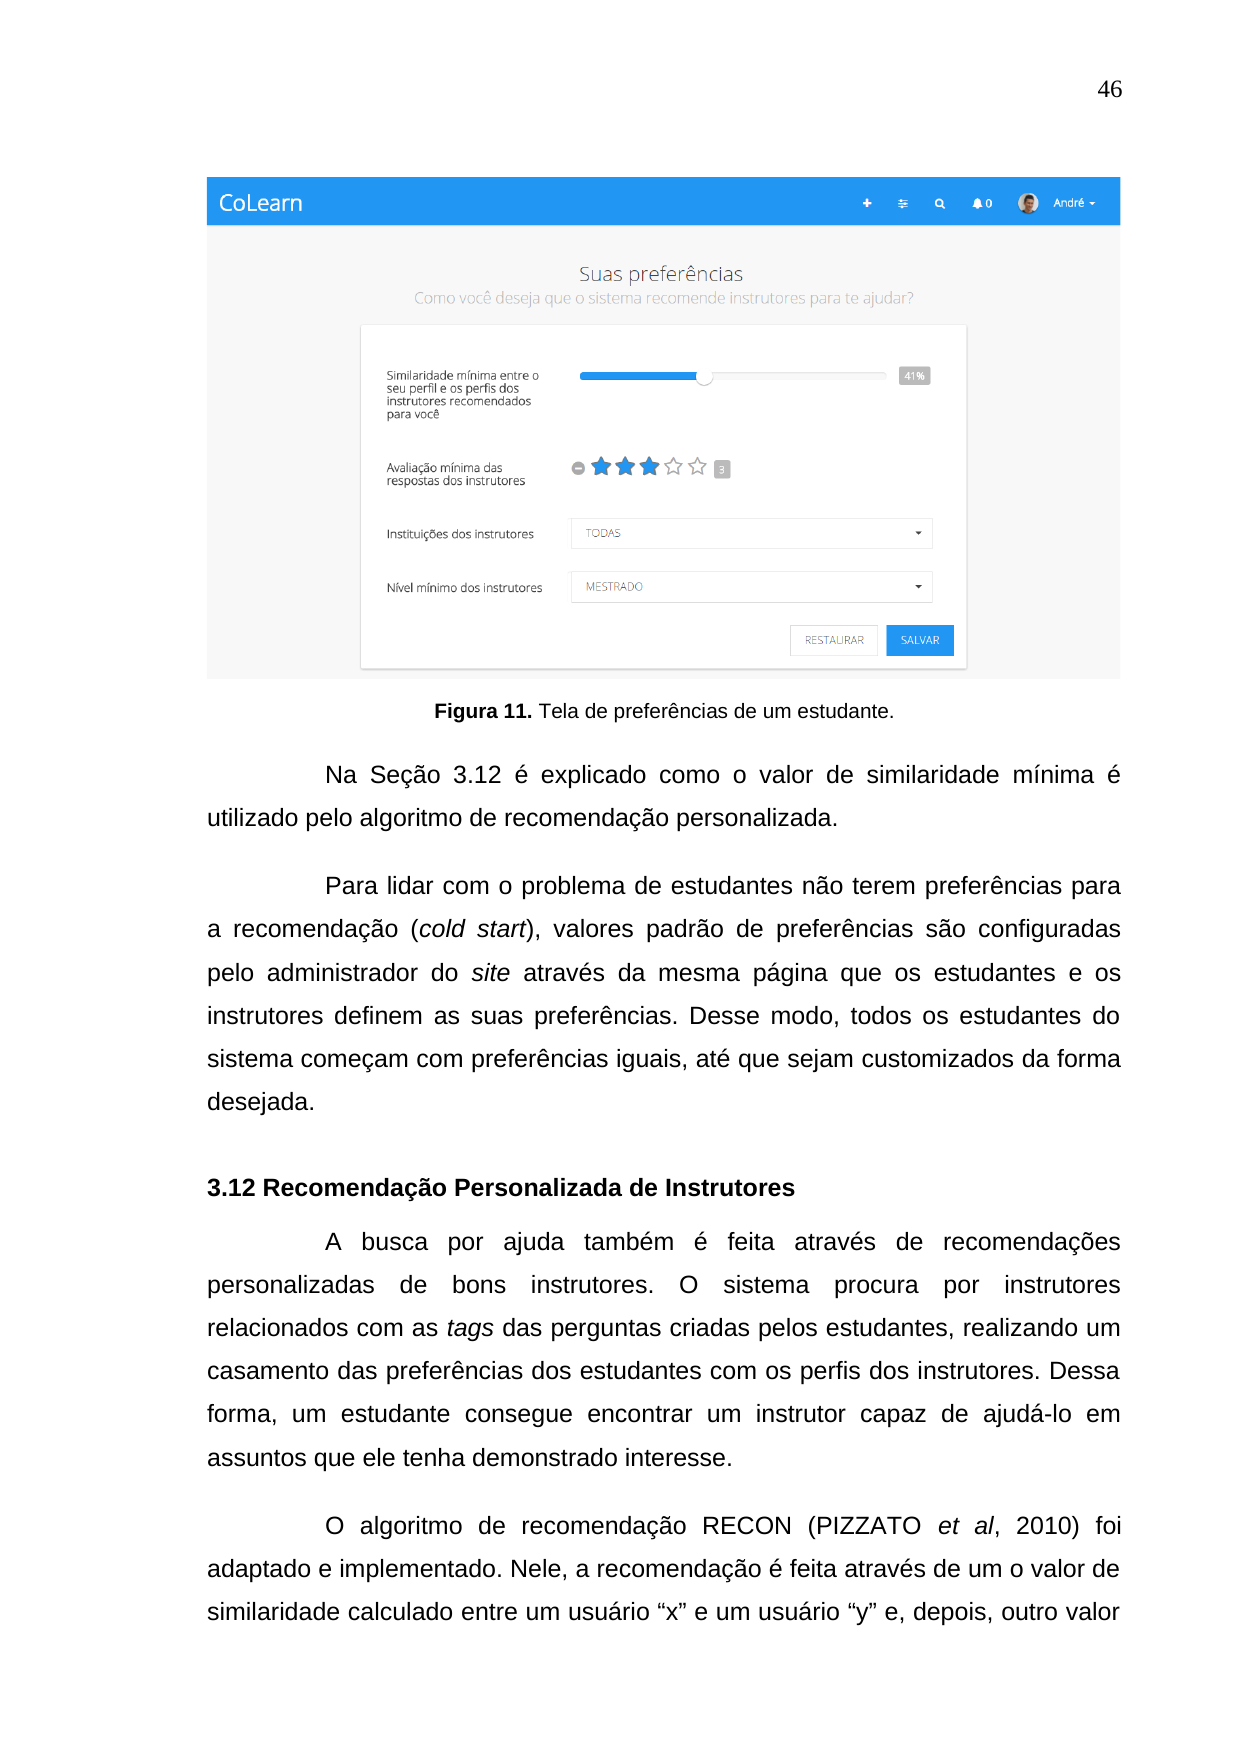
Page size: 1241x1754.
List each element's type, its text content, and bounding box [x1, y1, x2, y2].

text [207, 1511, 1122, 1626]
text Tela de preferências de um estudante. [207, 699, 1122, 723]
picture [206, 177, 1121, 679]
text Para lidar com o problema de estudantes não terem preferências para a recomendação (cold start), valores padrão de preferências são configuradas pelo administrador do site através da mesma página que os estudantes e os instrutores definem as suas preferências. Desse modo, todos os estudantes do sistema começam com preferências iguais, até que sejam customizados da forma desejada. [207, 871, 1122, 1116]
text Na Seção 3.12 é explicado como o valor de similaridade mínima é utilizado pelo algoritmo de recomendação personalizada. [207, 760, 1122, 832]
text A busca por ajuda também é feita através de recomendações personalizadas de bons instrutores. O sistema procura por instrutores relacionados com as tags das perguntas criadas pelos estudantes, realizando um casamento das preferências dos estudantes com os perfis dos instrutores. Dessa forma, um estudante consegue encontrar um instrutor capaz de ajudá-lo em assuntos que ele tenha demonstrado interesse. [207, 1227, 1122, 1471]
text 3.12 Recomendação Personalizada de Instrutores [207, 1173, 1122, 1202]
